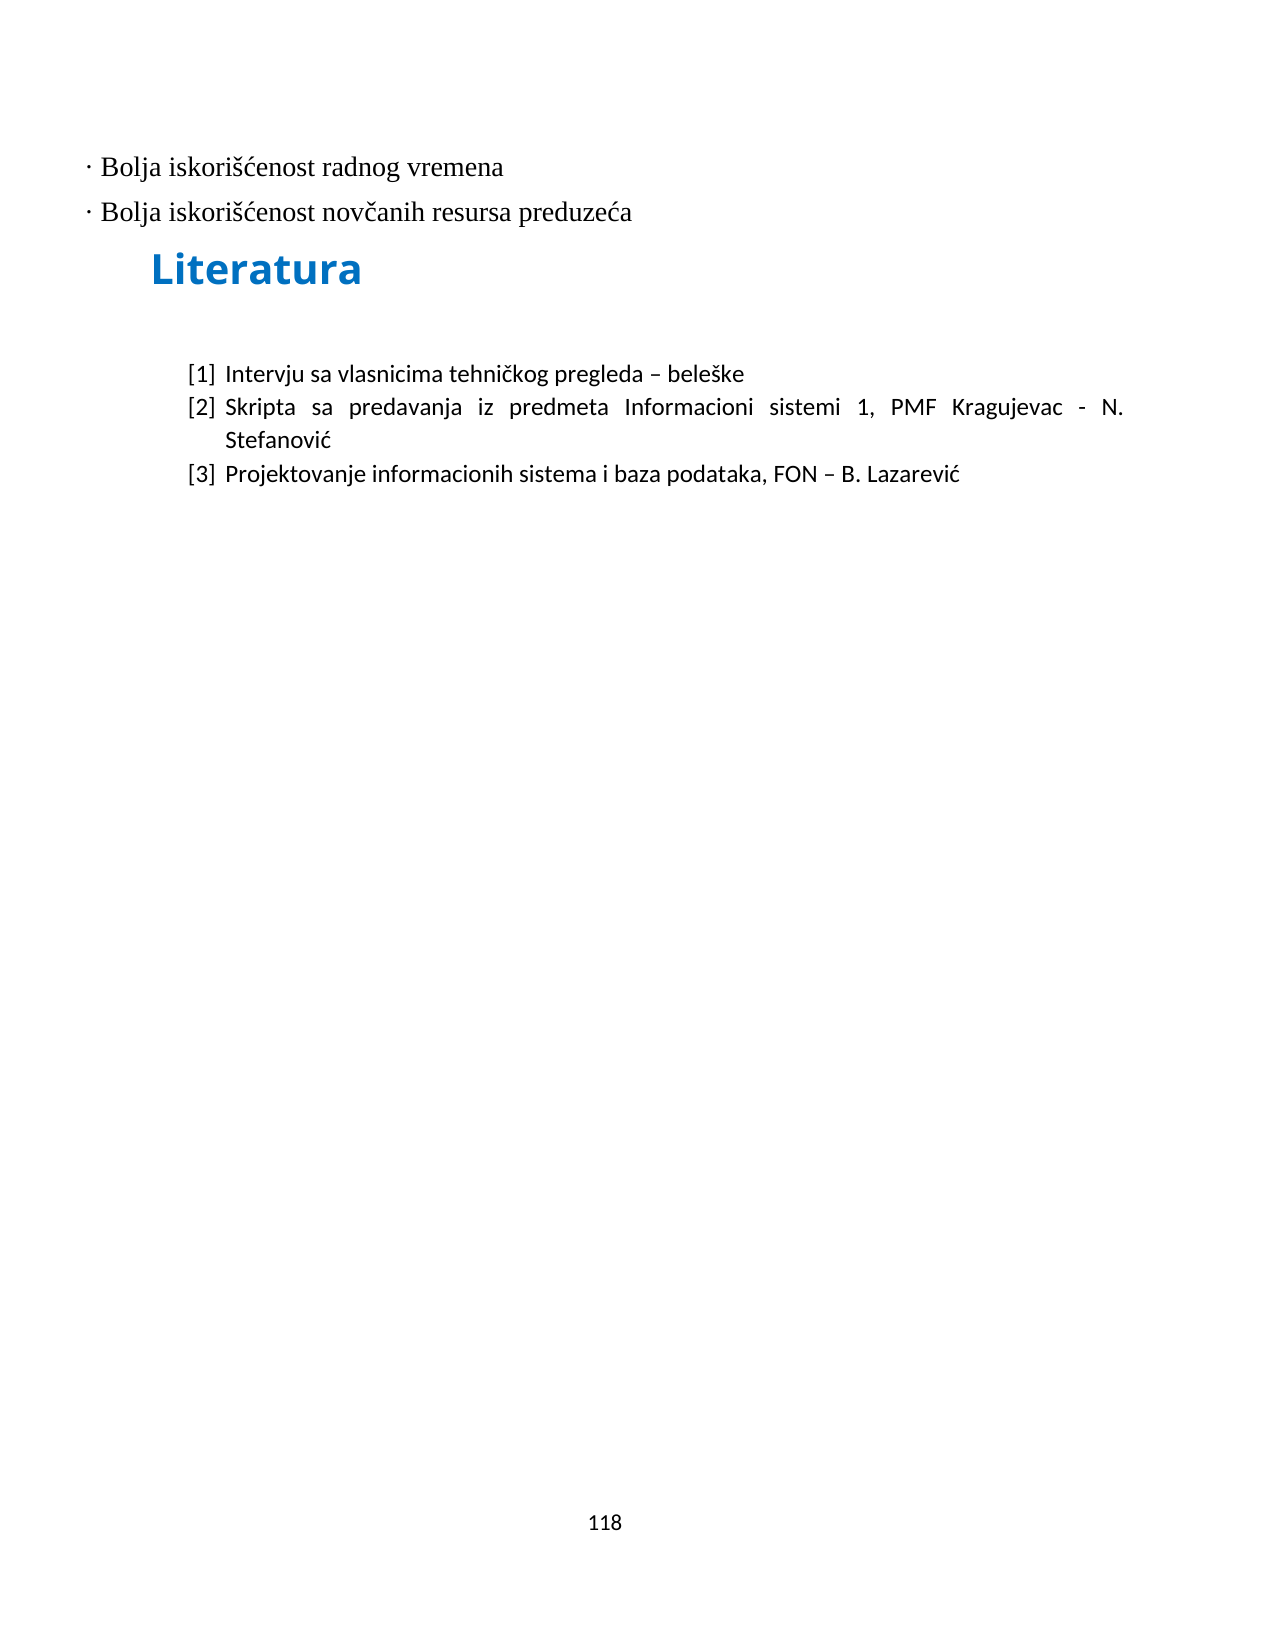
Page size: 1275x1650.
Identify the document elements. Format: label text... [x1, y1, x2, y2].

list Skripta sa predavanja iz predmeta Informacioni sistemi 1, PMF Kragujevac - N. Stefanović [188, 391, 1125, 455]
subtitle Literatura [150, 240, 1125, 297]
list Projektovanje informacionih sistema i baza podataka, FON – B. Lazarević [188, 458, 1125, 488]
list Intervju sa vlasnicima tehničkog pregleda – beleške [188, 358, 1125, 389]
text · Bolja iskorišćenost novčanih resursa preduzeća [84, 195, 1125, 227]
text · Bolja iskorišćenost radnog vremena [84, 150, 1125, 182]
